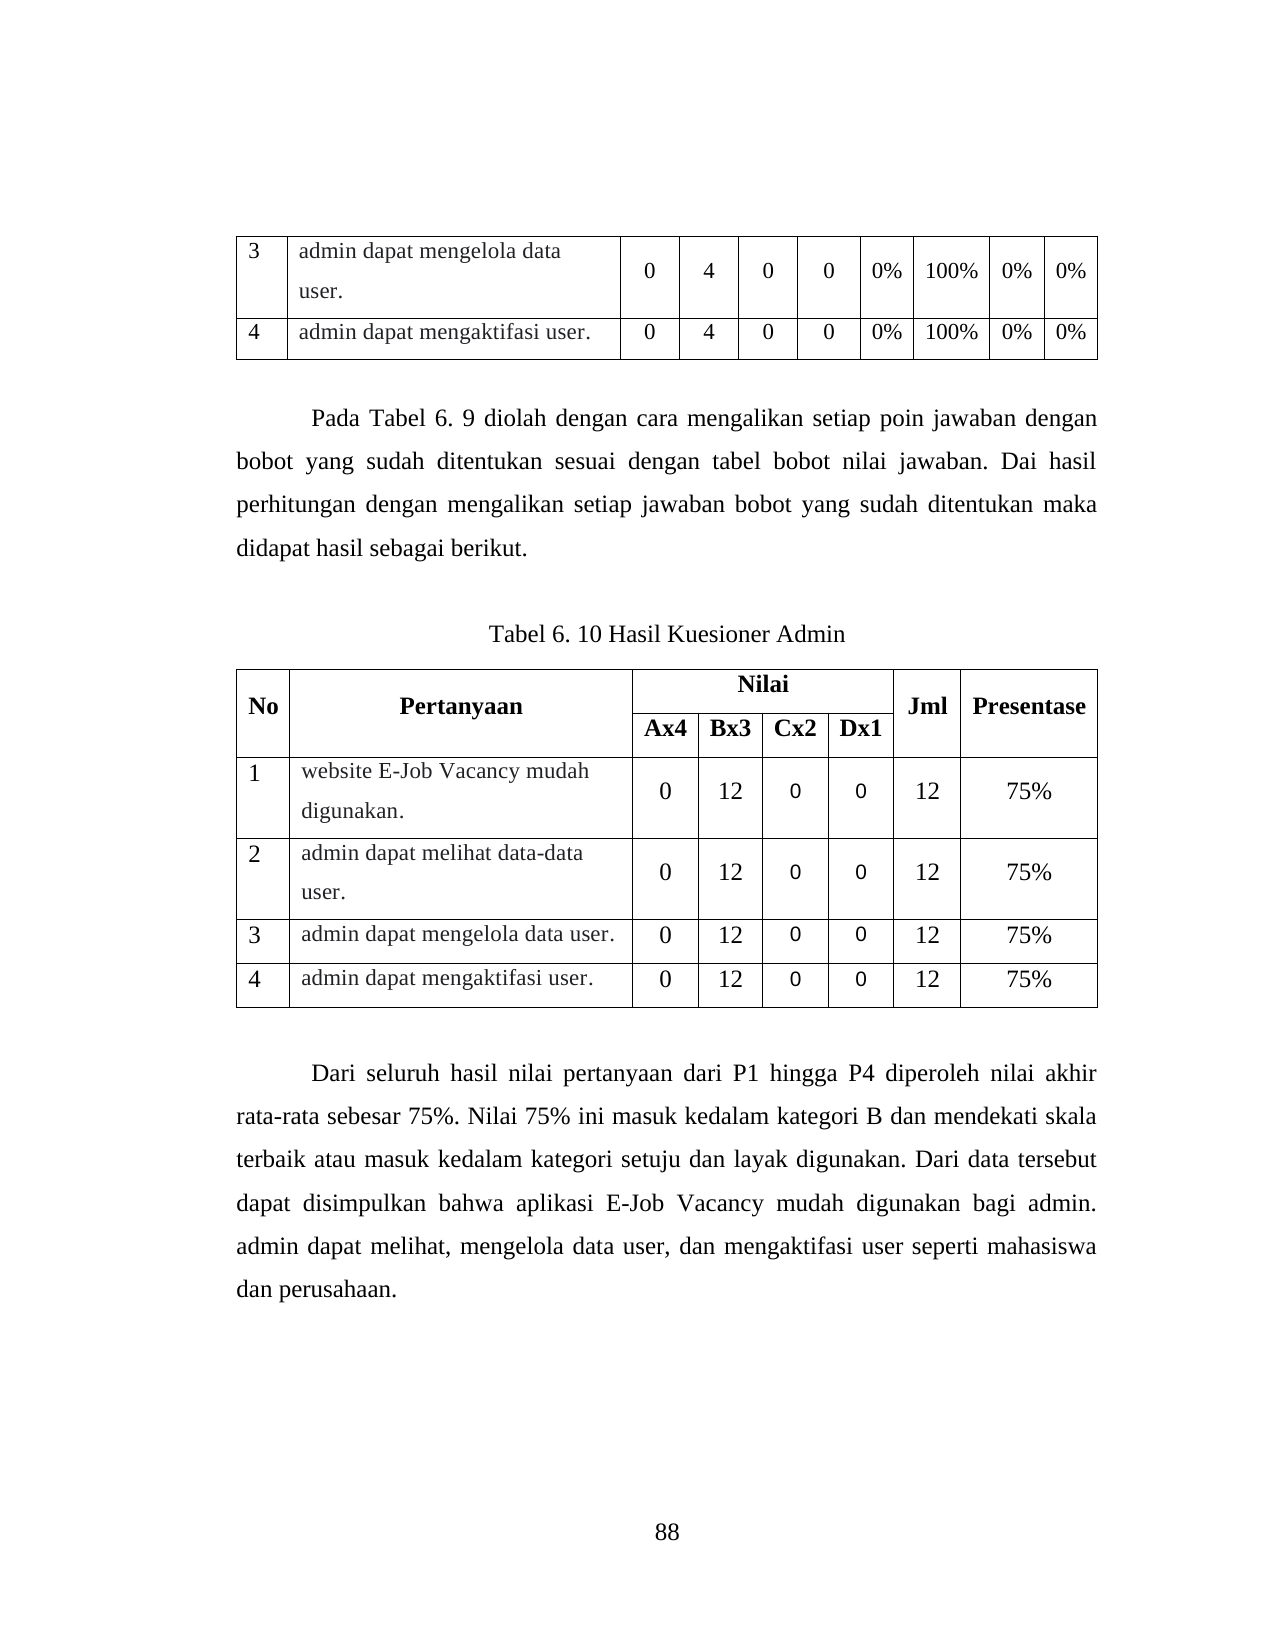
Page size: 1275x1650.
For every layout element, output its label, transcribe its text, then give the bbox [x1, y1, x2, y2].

table_cell 0 [621, 319, 679, 359]
table_cell 100% [914, 237, 989, 317]
table_cell 0 [633, 758, 698, 838]
table_cell 100% [914, 319, 989, 359]
table_cell 12 [894, 920, 960, 963]
table_cell 0 [829, 964, 893, 1007]
table_cell 0 [633, 839, 698, 919]
table_cell 4 [680, 237, 738, 317]
table_cell 12 [699, 964, 762, 1007]
table_header Jml [894, 670, 960, 757]
text Dari seluruh hasil nilai pertanyaan dari P1 hingga P4 diperoleh nilai akhir rata-rata sebesar 75%. Nilai 75% ini masuk kedalam kategori B dan mendekati skala terbaik atau masuk kedalam kategori setuju dan layak digunakan. Dari data tersebut dapat disimpulkan bahwa aplikasi E-Job Vacancy mudah digunakan bagi admin. admin dapat melihat, mengelola data user, dan mengaktifasi user seperti mahasiswa dan perusahaan. [236, 1058, 1098, 1303]
table_cell 0% [1045, 237, 1097, 317]
table_cell 0 [763, 964, 828, 1007]
table_cell 2 [237, 839, 289, 919]
table_cell admin dapat mengelola data user. [288, 237, 620, 317]
table_header Pertanyaan [290, 670, 632, 757]
table_cell 4 [237, 319, 287, 359]
table_cell 0 [798, 237, 860, 317]
table_cell 0 [633, 920, 698, 963]
table_cell admin dapat melihat data-data user. [290, 839, 632, 919]
table_cell website E-Job Vacancy mudah digunakan. [290, 758, 632, 838]
table_cell Cx2 [763, 714, 828, 757]
table_cell 75% [961, 920, 1097, 963]
table_cell admin dapat mengaktifasi user. [290, 964, 632, 1007]
table_cell 0 [829, 758, 893, 838]
table_cell 12 [699, 920, 762, 963]
table_cell 0% [1045, 319, 1097, 359]
table_cell Bx3 [699, 714, 762, 757]
table_cell 4 [680, 319, 738, 359]
table_cell 12 [894, 964, 960, 1007]
table_cell 0 [621, 237, 679, 317]
table_cell 0 [763, 839, 828, 919]
table_cell 0 [763, 758, 828, 838]
table_cell Ax4 [633, 714, 698, 757]
table_cell 3 [237, 237, 287, 317]
table_cell 75% [961, 839, 1097, 919]
table_cell 0 [829, 920, 893, 963]
table_cell 4 [237, 964, 289, 1007]
table_cell 3 [237, 920, 289, 963]
table_cell 75% [961, 758, 1097, 838]
table_header Nilai [633, 670, 893, 712]
table_cell 0% [861, 319, 913, 359]
table_cell 1 [237, 758, 289, 838]
table_header No [237, 670, 289, 757]
table_cell 12 [699, 839, 762, 919]
table_cell 0% [990, 237, 1044, 317]
table_cell 0 [763, 920, 828, 963]
text Tabel 6. 10 Hasil Kuesioner Admin [236, 619, 1098, 648]
table_header Presentase [961, 670, 1097, 757]
table_cell 0% [861, 237, 913, 317]
table_cell 0 [739, 319, 797, 359]
table_cell 0 [739, 237, 797, 317]
table_cell 75% [961, 964, 1097, 1007]
table_cell admin dapat mengelola data user. [290, 920, 632, 963]
table_cell 12 [894, 839, 960, 919]
text Pada Tabel 6. 9 diolah dengan cara mengalikan setiap poin jawaban dengan bobot yang sudah ditentukan sesuai dengan tabel bobot nilai jawaban. Dai hasil perhitungan dengan mengalikan setiap jawaban bobot yang sudah ditentukan maka didapat hasil sebagai berikut. [236, 403, 1098, 561]
table_cell 12 [699, 758, 762, 838]
table_cell 0 [829, 839, 893, 919]
table_cell Dx1 [829, 714, 893, 757]
table_cell 12 [894, 758, 960, 838]
table_cell 0% [990, 319, 1044, 359]
table_cell 0 [633, 964, 698, 1007]
table_cell 0 [798, 319, 860, 359]
table_cell admin dapat mengaktifasi user. [288, 319, 620, 359]
